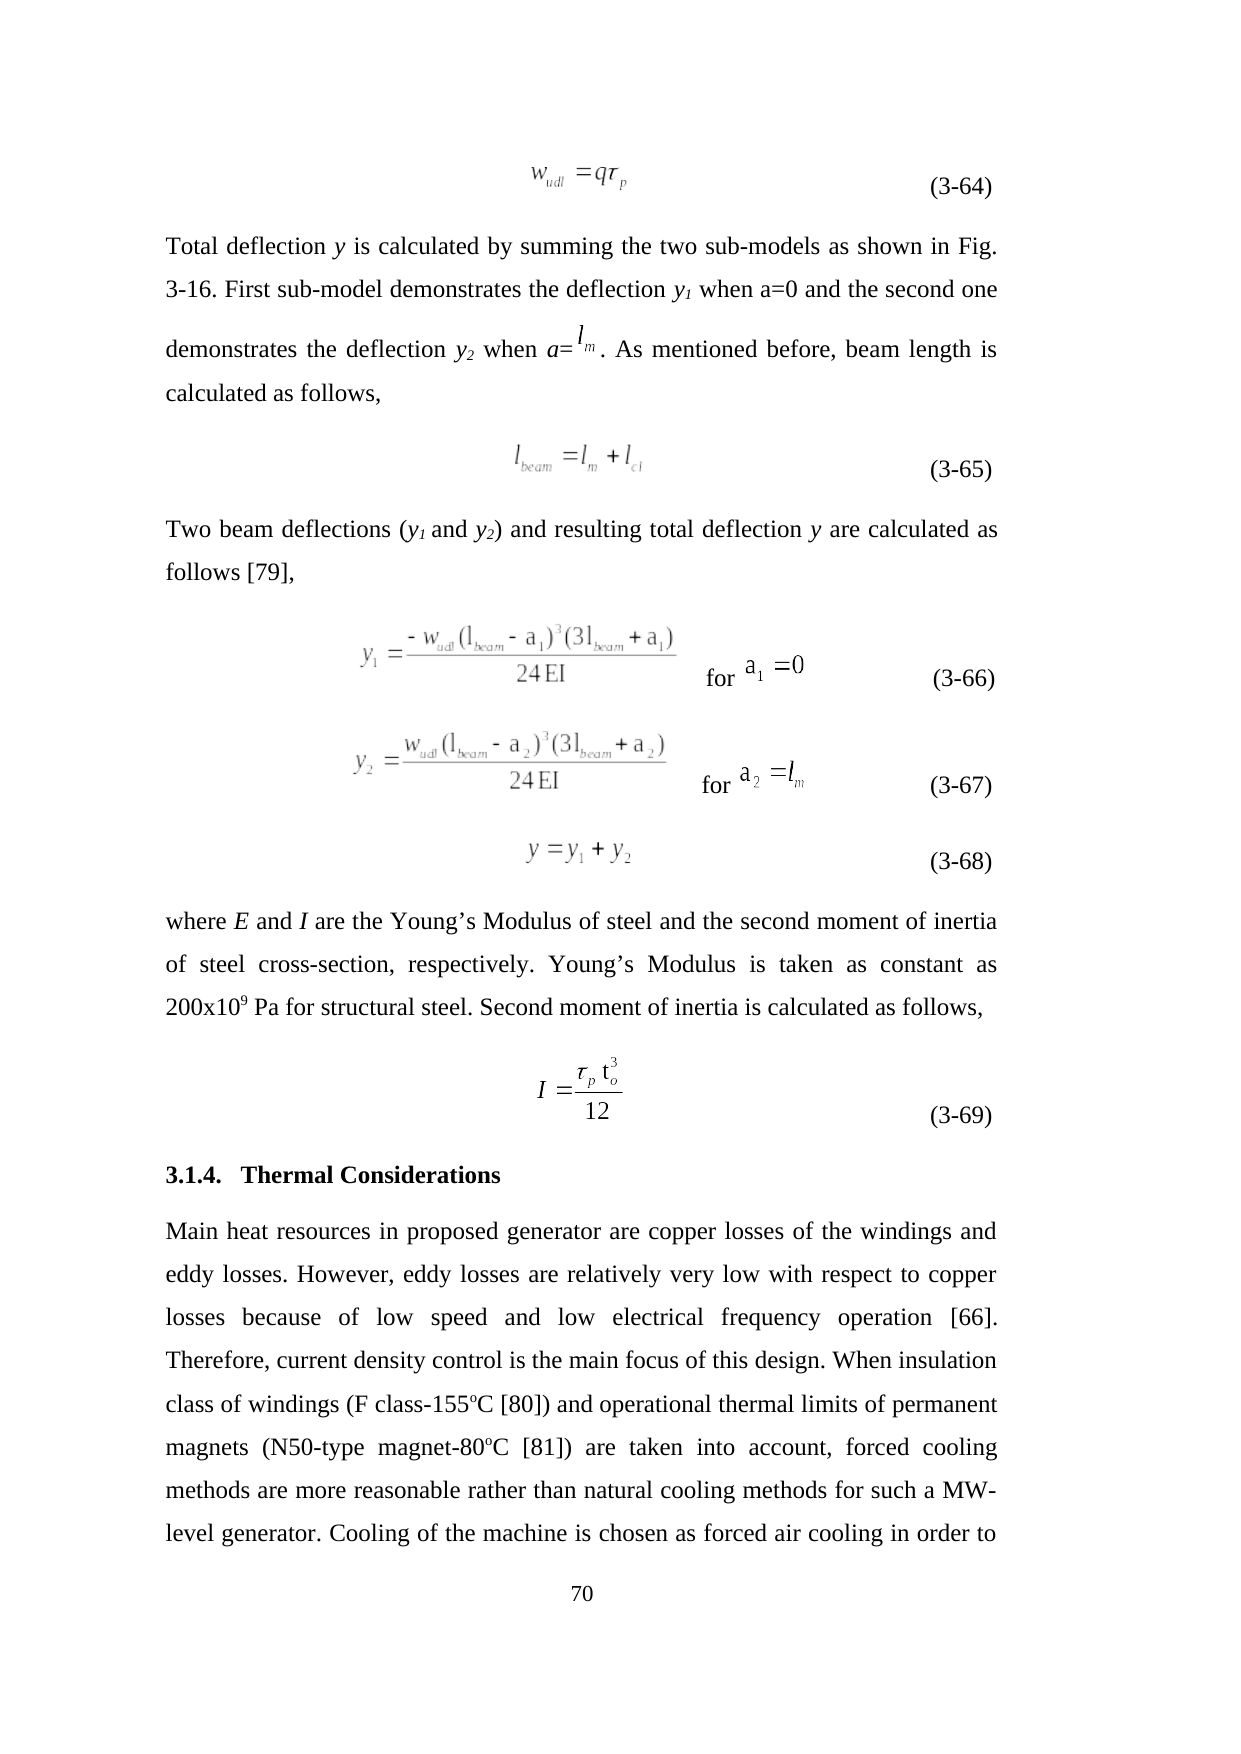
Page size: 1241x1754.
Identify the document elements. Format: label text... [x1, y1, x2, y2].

text where E and I are the Young’s Modulus of steel and the second moment of inertia of steel cross-section, respectively. Young’s Modulus is taken as constant as 200x109 Pa for structural steel. Second moment of inertia is calculated as follows, [165, 906, 998, 1021]
text (3-69) [165, 1052, 998, 1129]
text Two beam deflections (y1 and y2) and resulting total deflection y are calculated as follows [79], [165, 514, 998, 586]
text for (3-67) [165, 723, 998, 798]
text (3-65) [165, 437, 998, 483]
text Total deflection y is calculated by summing the two sub-models as shown in Fig. 3-16. First sub-model demonstrates the deflection y1 when a=0 and the second one demonstrates the deflection y2 when a=. As mentioned before, beam length is calculated as follows, [165, 231, 998, 406]
text for (3-66) [165, 617, 998, 692]
text (3-68) [165, 829, 998, 875]
subtitle Thermal Considerations [165, 1160, 998, 1189]
text (3-64) [165, 153, 998, 200]
